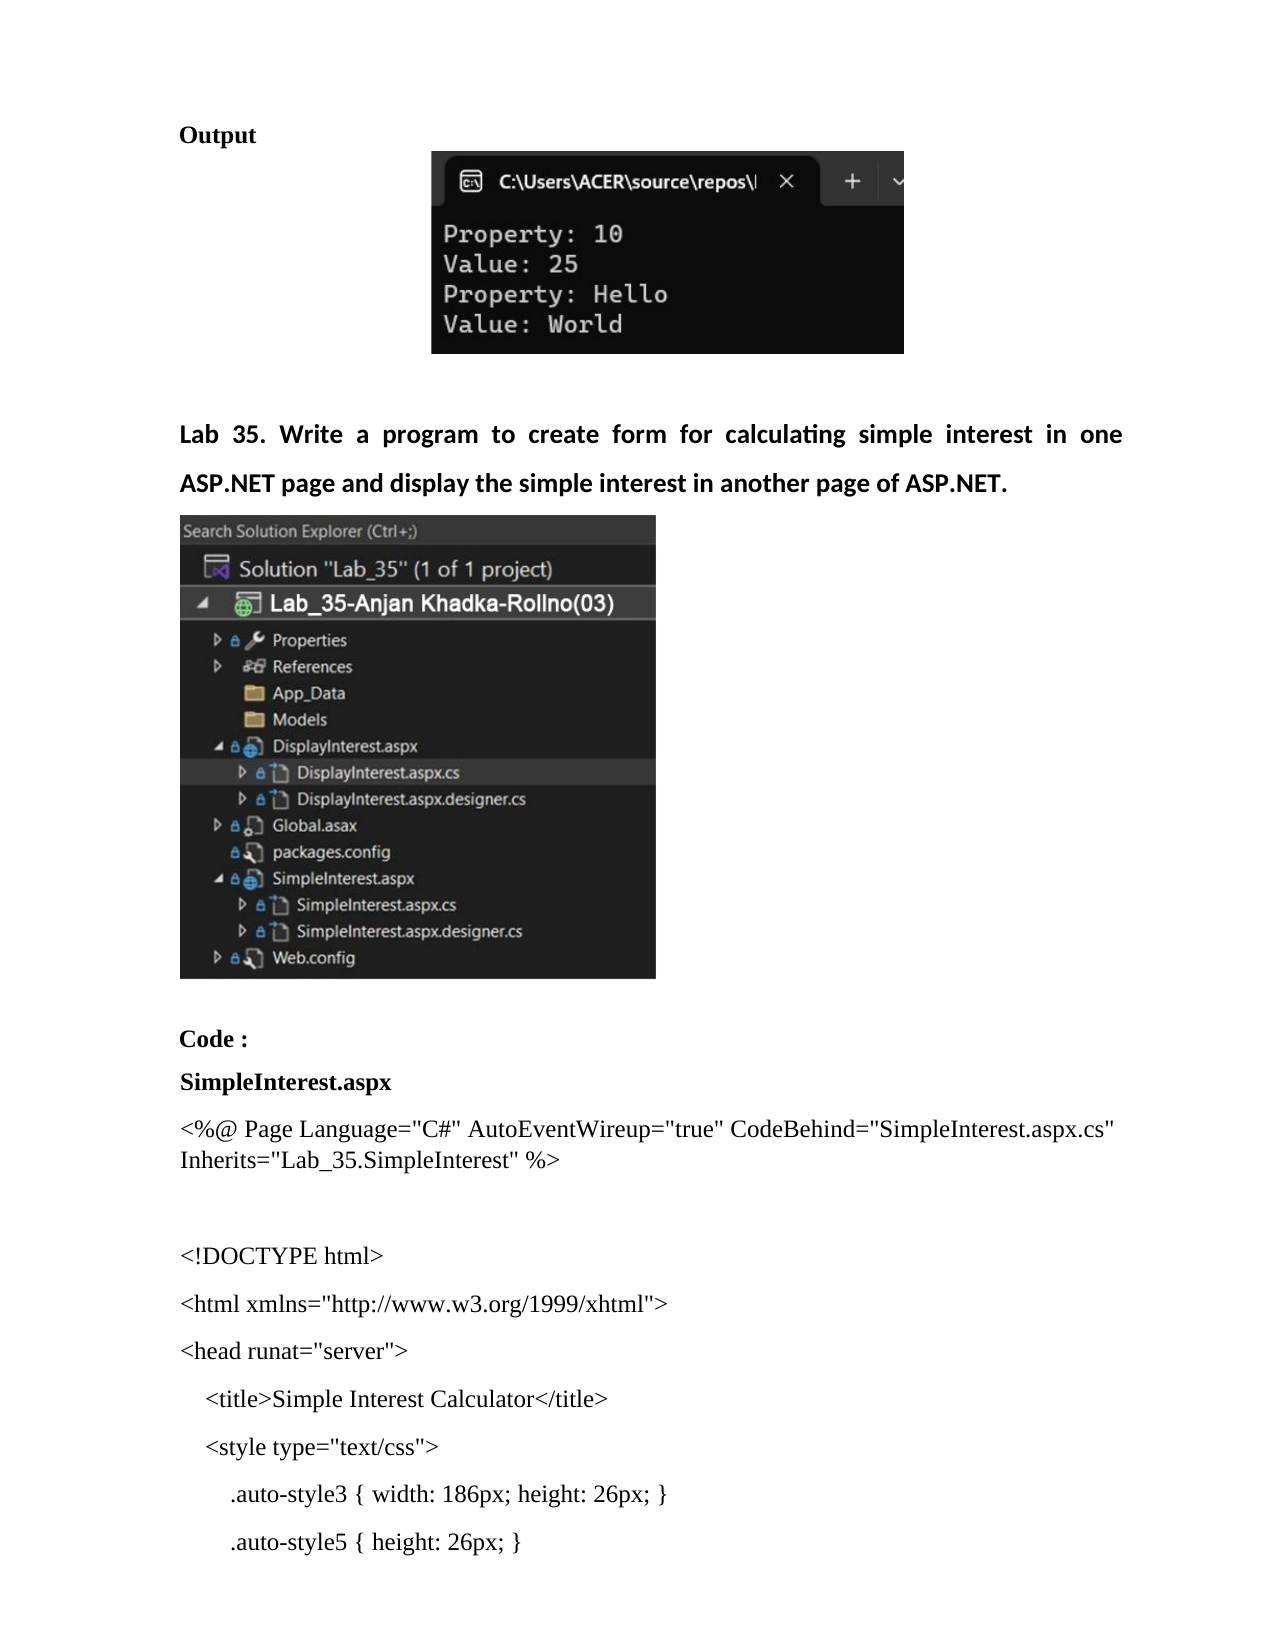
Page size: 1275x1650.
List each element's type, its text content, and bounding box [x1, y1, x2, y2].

text <title>Simple Interest Calculator</title> [180, 1384, 1125, 1413]
text .auto-style5 { height: 26px; } [180, 1527, 1125, 1556]
subtitle Code : [178, 1024, 1125, 1053]
text <%@ Page Language="C#" AutoEventWireup="true" CodeBehind="SimpleInterest.aspx.cs" Inherits="Lab_35.SimpleInterest" %> [180, 1114, 1125, 1174]
text .auto-style3 { width: 186px; height: 26px; } [180, 1479, 1125, 1508]
text SimpleInterest.aspx [180, 1067, 1125, 1096]
text Lab 35. Write a program to create form for calculating simple interest in one ASP.NET page and display the simple interest in another page of ASP.NET. [179, 417, 1125, 499]
text <head runat="server"> [180, 1336, 1125, 1365]
picture [431, 151, 904, 354]
text <style type="text/css"> [180, 1432, 1125, 1461]
text <html xmlns="http://www.w3.org/1999/xhtml"> [180, 1289, 1125, 1317]
subtitle Output [178, 120, 1125, 149]
picture [180, 515, 657, 980]
text <!DOCTYPE html> [180, 1241, 1125, 1270]
